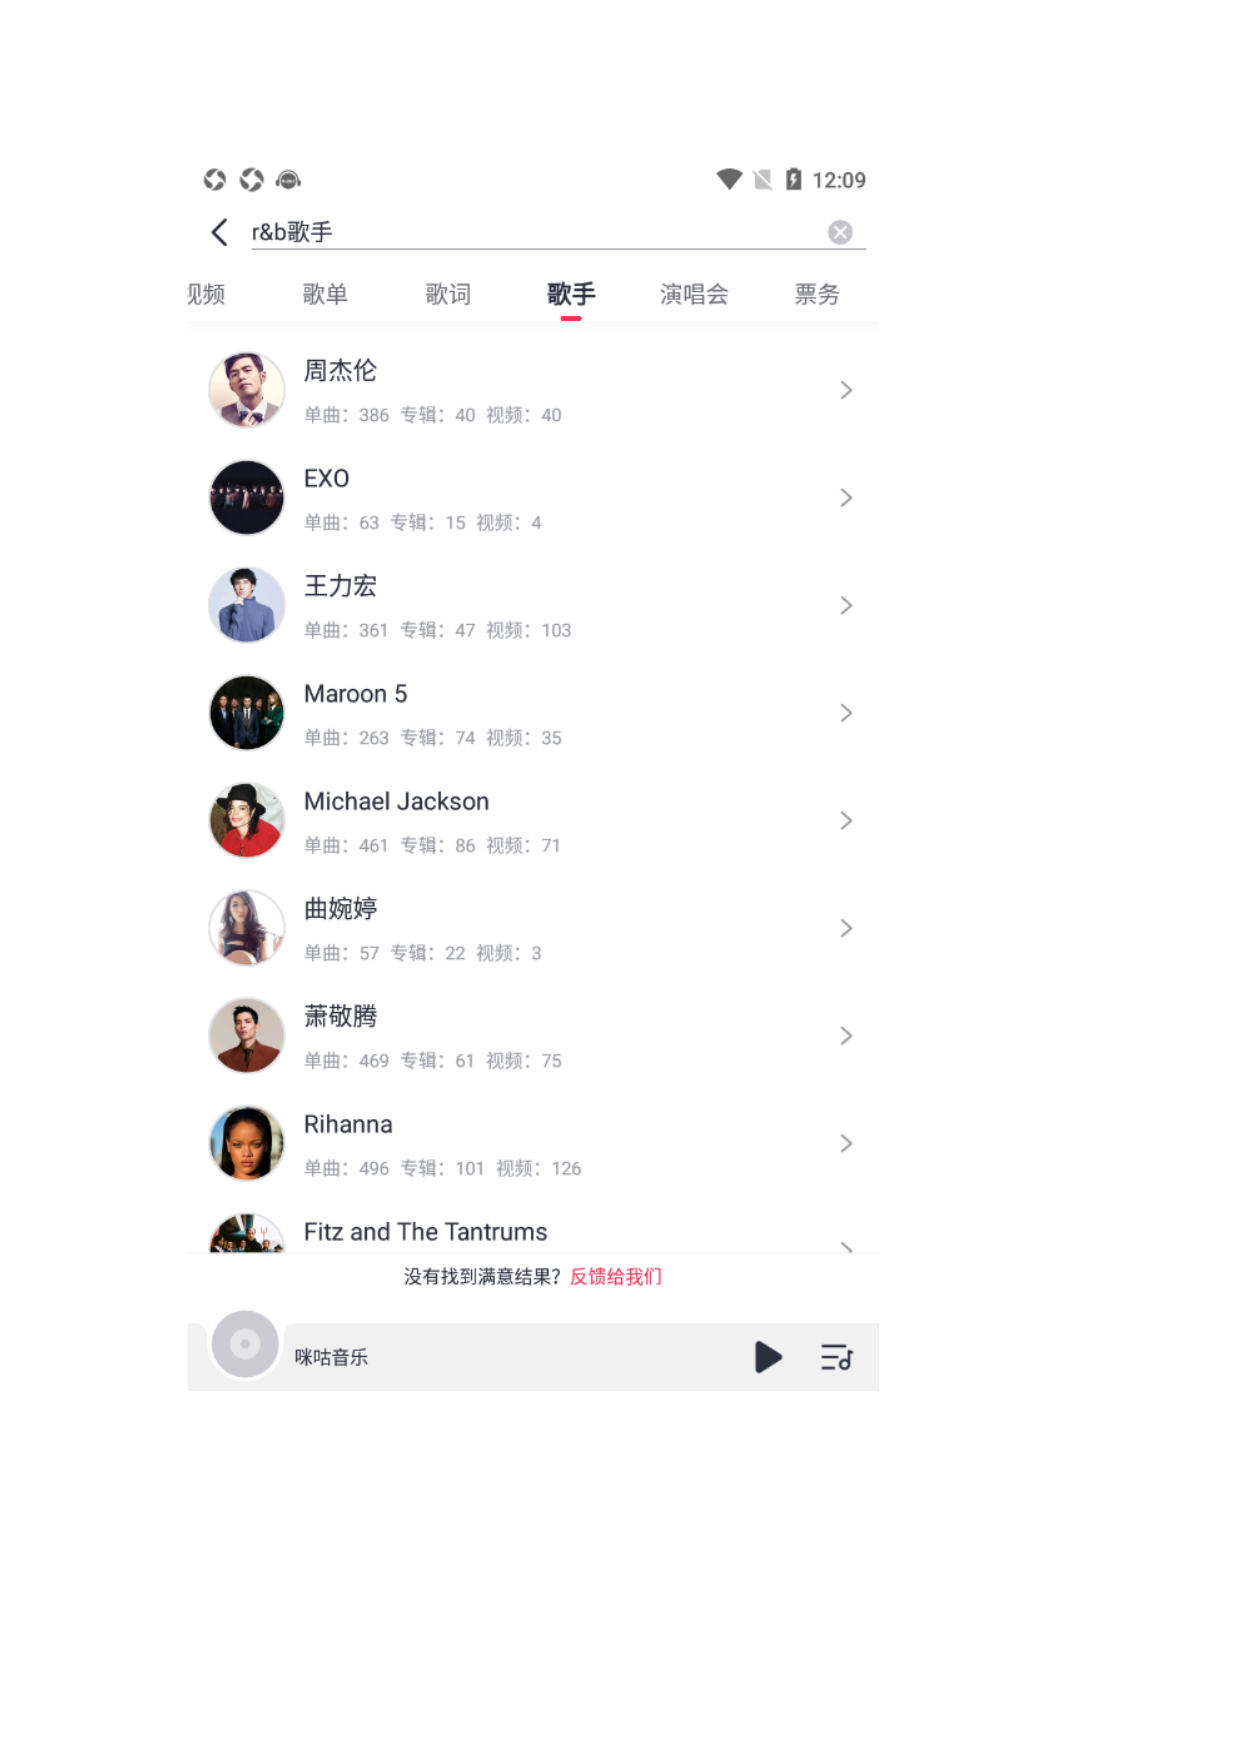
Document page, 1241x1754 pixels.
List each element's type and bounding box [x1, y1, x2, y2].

picture [187, 162, 879, 1391]
